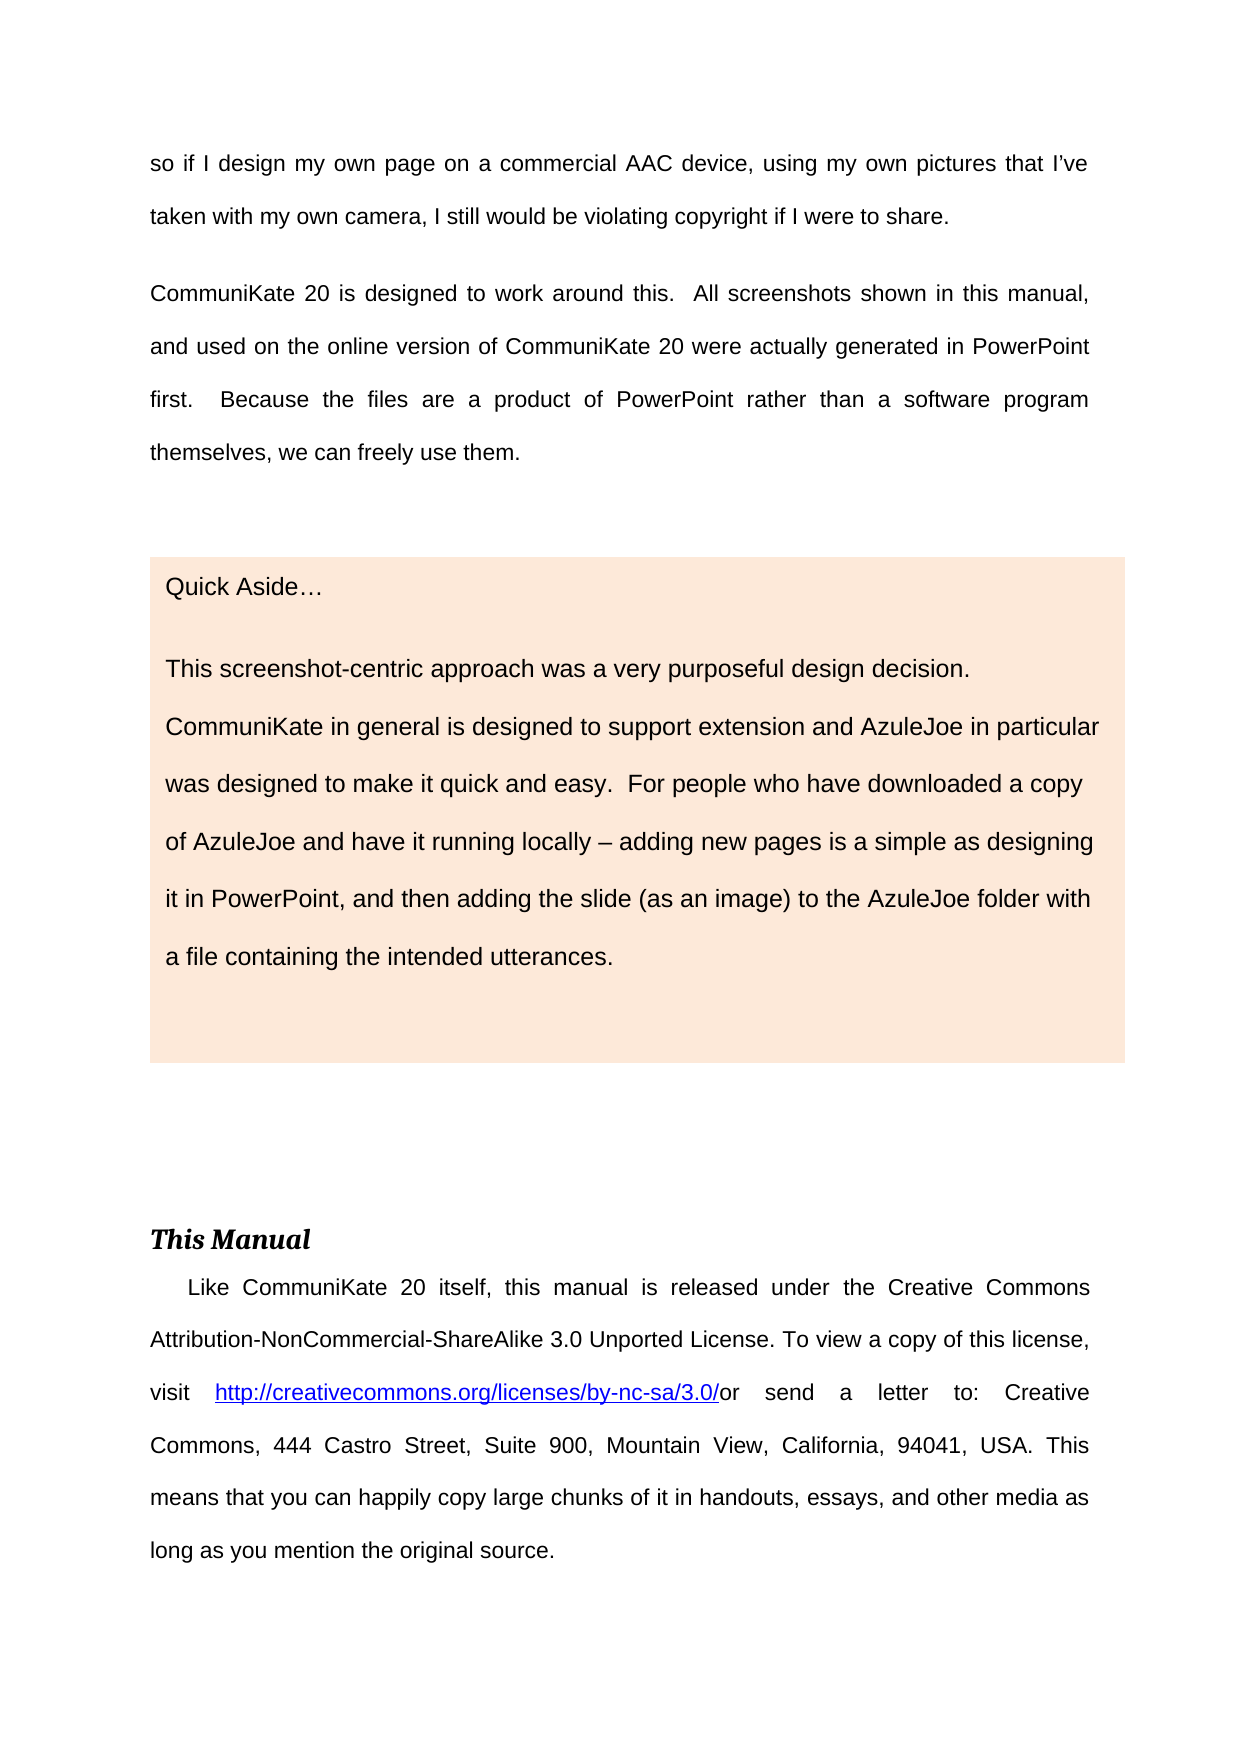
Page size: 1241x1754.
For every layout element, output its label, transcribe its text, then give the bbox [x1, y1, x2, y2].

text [150, 150, 1090, 229]
text CommuniKate 20 is designed to work around this. All screenshots shown in this manual, and used on the online version of CommuniKate 20 were actually generated in PowerPoint first. Because the files are a product of PowerPoint rather than a software program themselves, we can freely use them. [150, 280, 1090, 465]
text Like CommuniKate 20 itself, this manual is released under the Creative Commons Attribution-NonCommercial-ShareAlike 3.0 Unported License. To view a copy of this license, visit http://creativecommons.org/licenses/by-nc-sa/3.0/or send a letter to: Creative Commons, 444 Castro Street, Suite 900, Mountain View, California, 94041, USA. This means that you can happily copy large chunks of it in handouts, essays, and other media as long as you mention the original source. [150, 1273, 1090, 1563]
subtitle This Manual [150, 1223, 1090, 1257]
